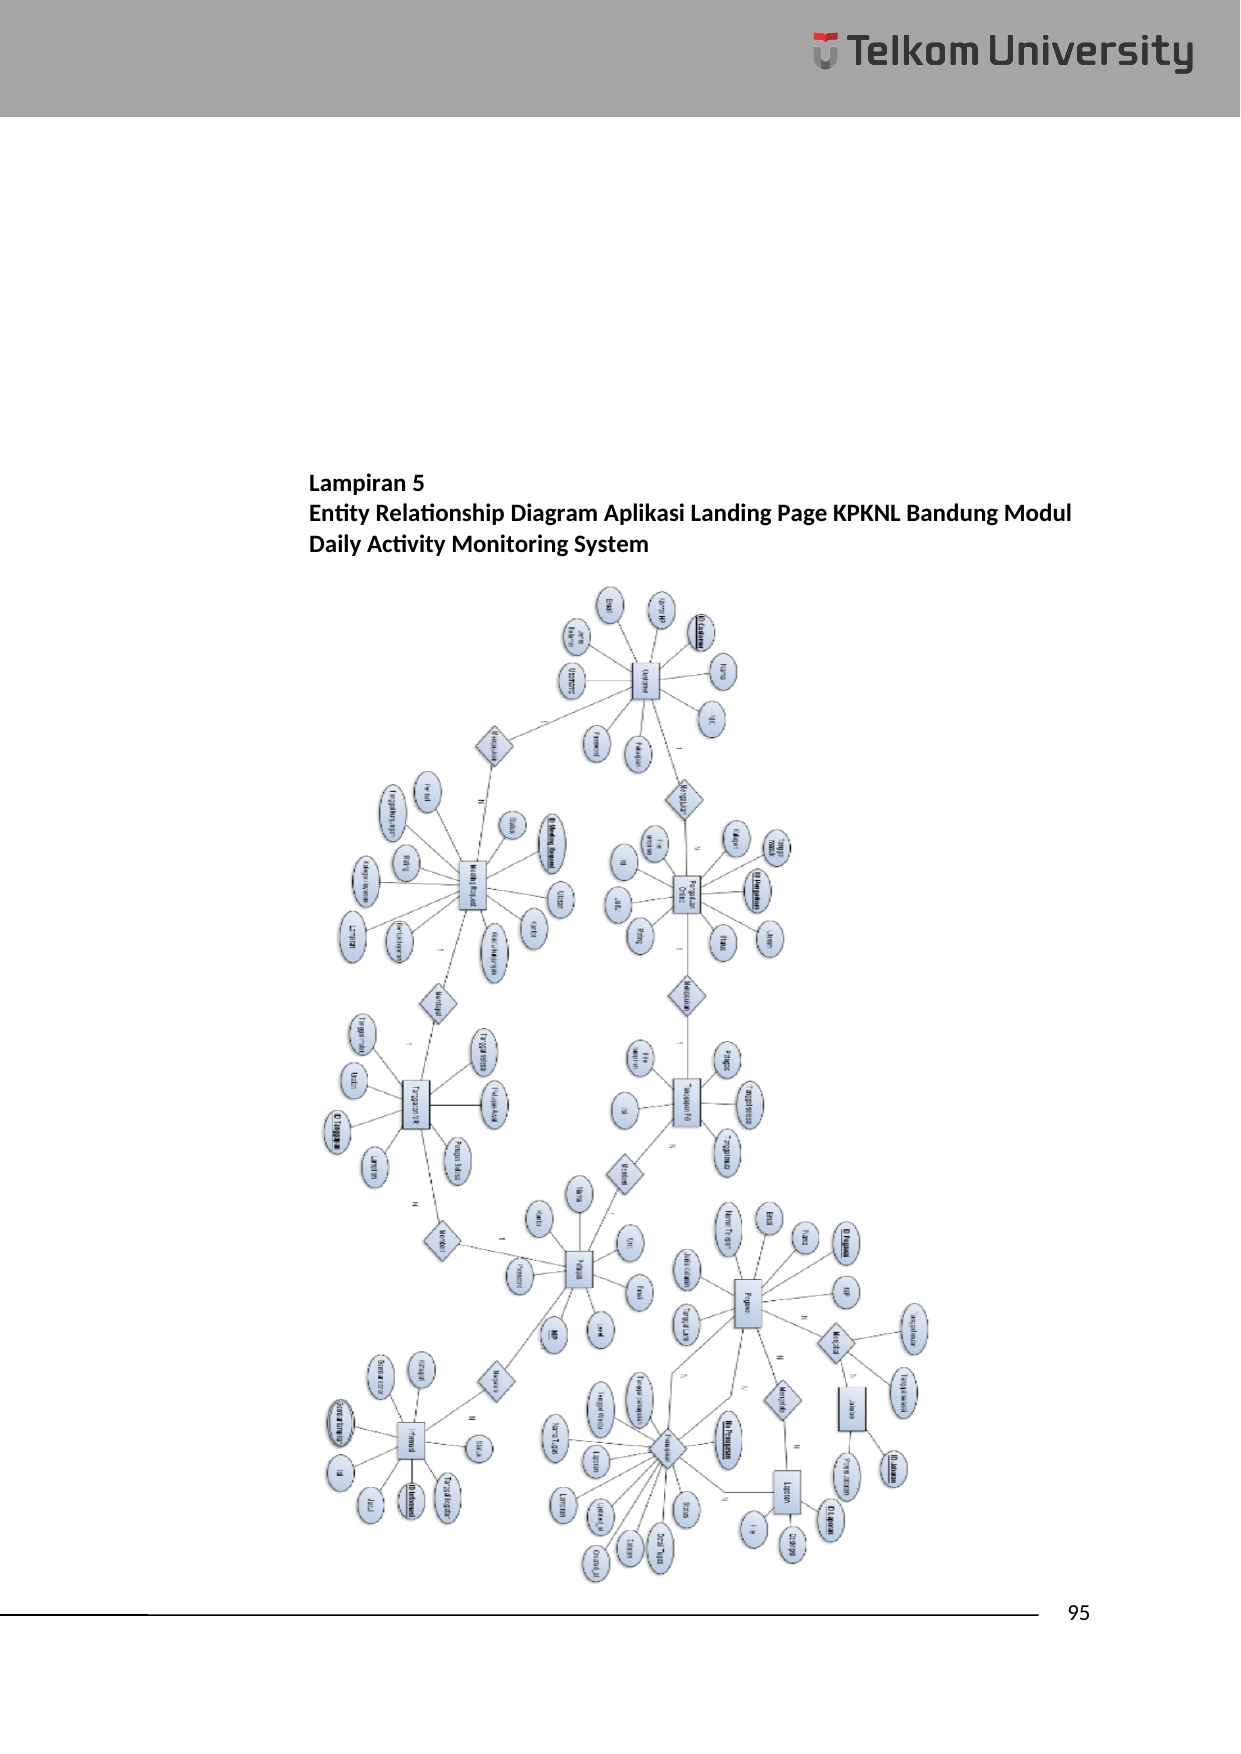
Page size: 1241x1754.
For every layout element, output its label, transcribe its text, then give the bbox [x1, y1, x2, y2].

picture [813, 32, 1193, 74]
picture [314, 581, 937, 1588]
text Lampiran 5 Entity Relationship Diagram Aplikasi Landing Page KPKNL Bandung Modul Daily Activity Monitoring System [309, 467, 1090, 558]
